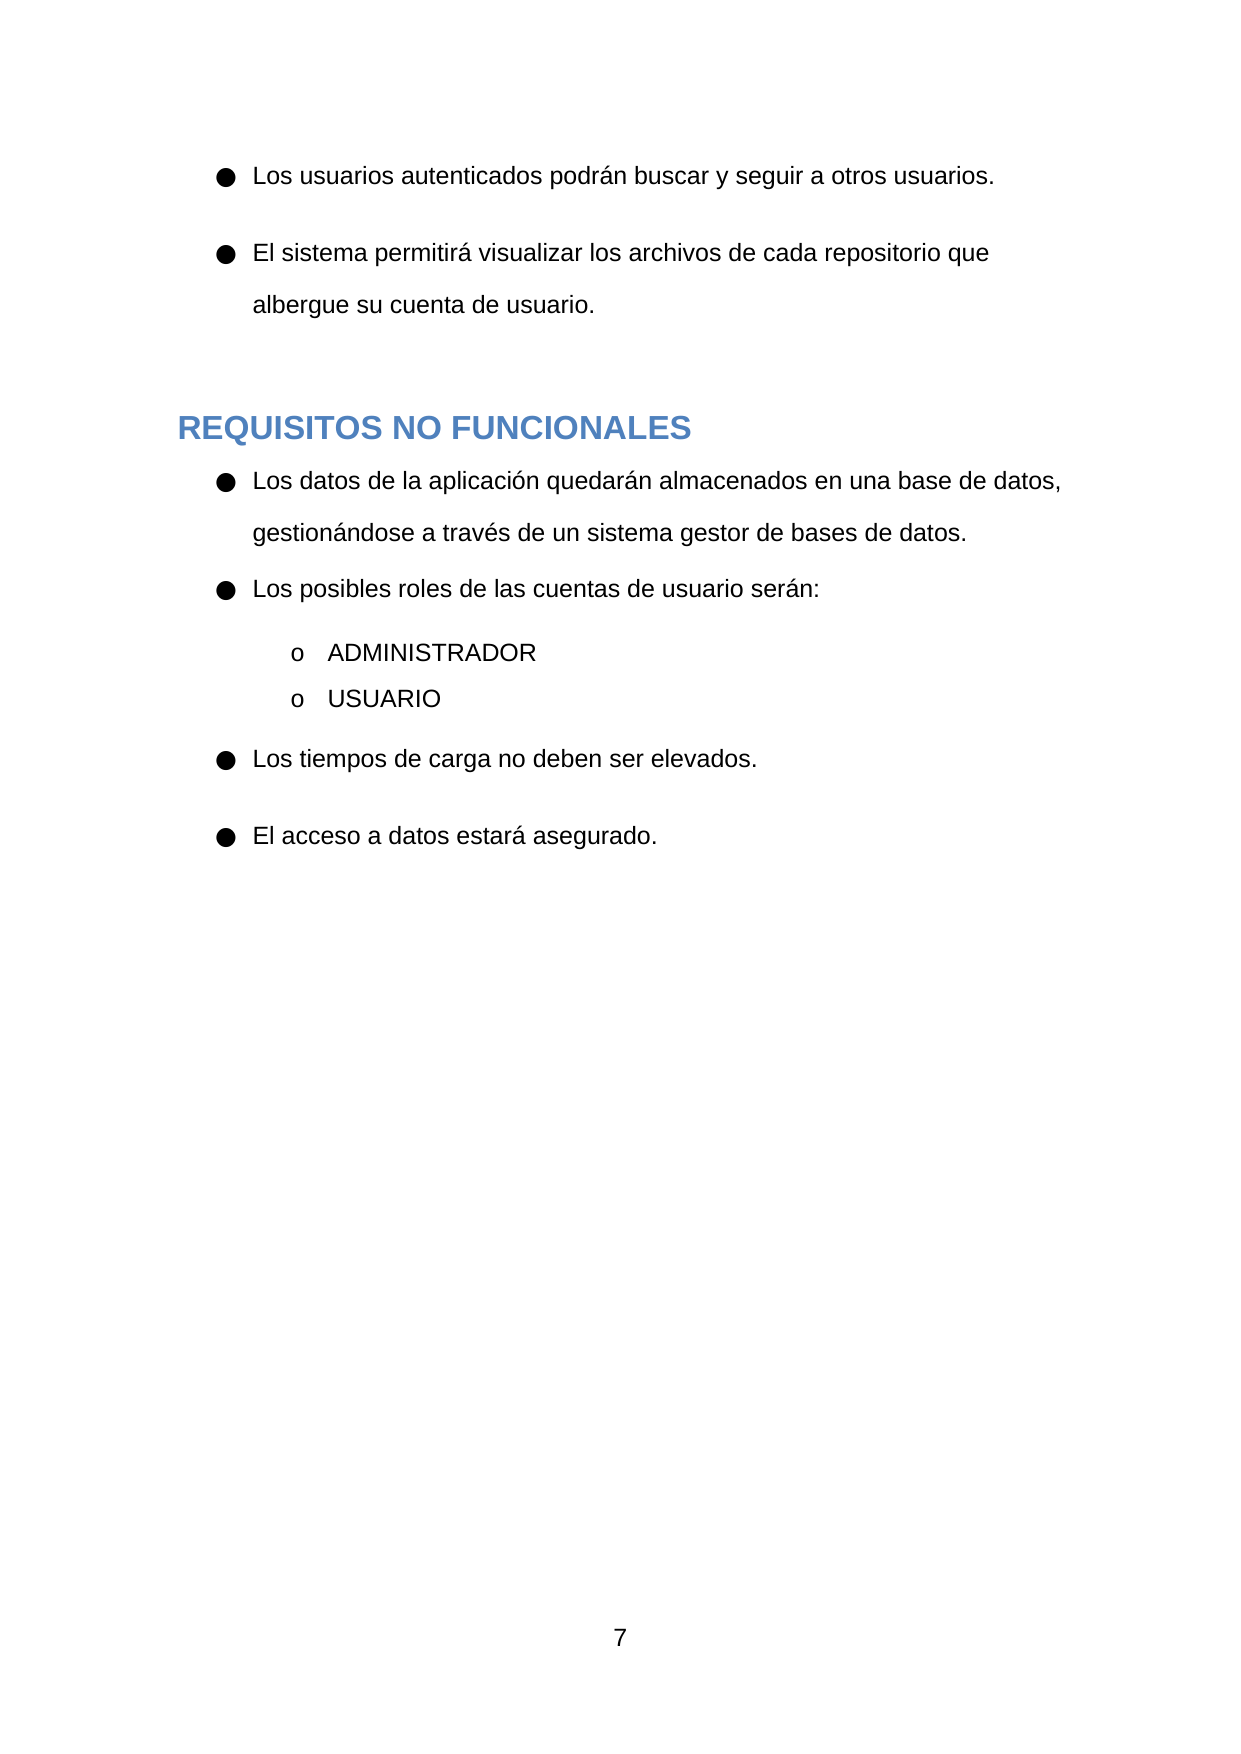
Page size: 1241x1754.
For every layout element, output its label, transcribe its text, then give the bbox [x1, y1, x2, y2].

list El sistema permitirá visualizar los archivos de cada repositorio que albergue su cuenta de usuario. [215, 224, 1063, 319]
list ADMINISTRADOR [290, 638, 1063, 669]
list Los posibles roles de las cuentas de usuario serán: [215, 561, 1063, 612]
subtitle REQUISITOS NO FUNCIONALES [177, 408, 1063, 446]
list Los datos de la aplicación quedarán almacenados en una base de datos, gestionándose a través de un sistema gestor de bases de datos. [215, 452, 1063, 546]
list USUARIO [290, 684, 1063, 715]
list El acceso a datos estará asegurado. [215, 807, 1063, 858]
list Los usuarios autenticados podrán buscar y seguir a otros usuarios. [215, 148, 1063, 199]
list Los tiempos de carga no deben ser elevados. [215, 730, 1063, 782]
